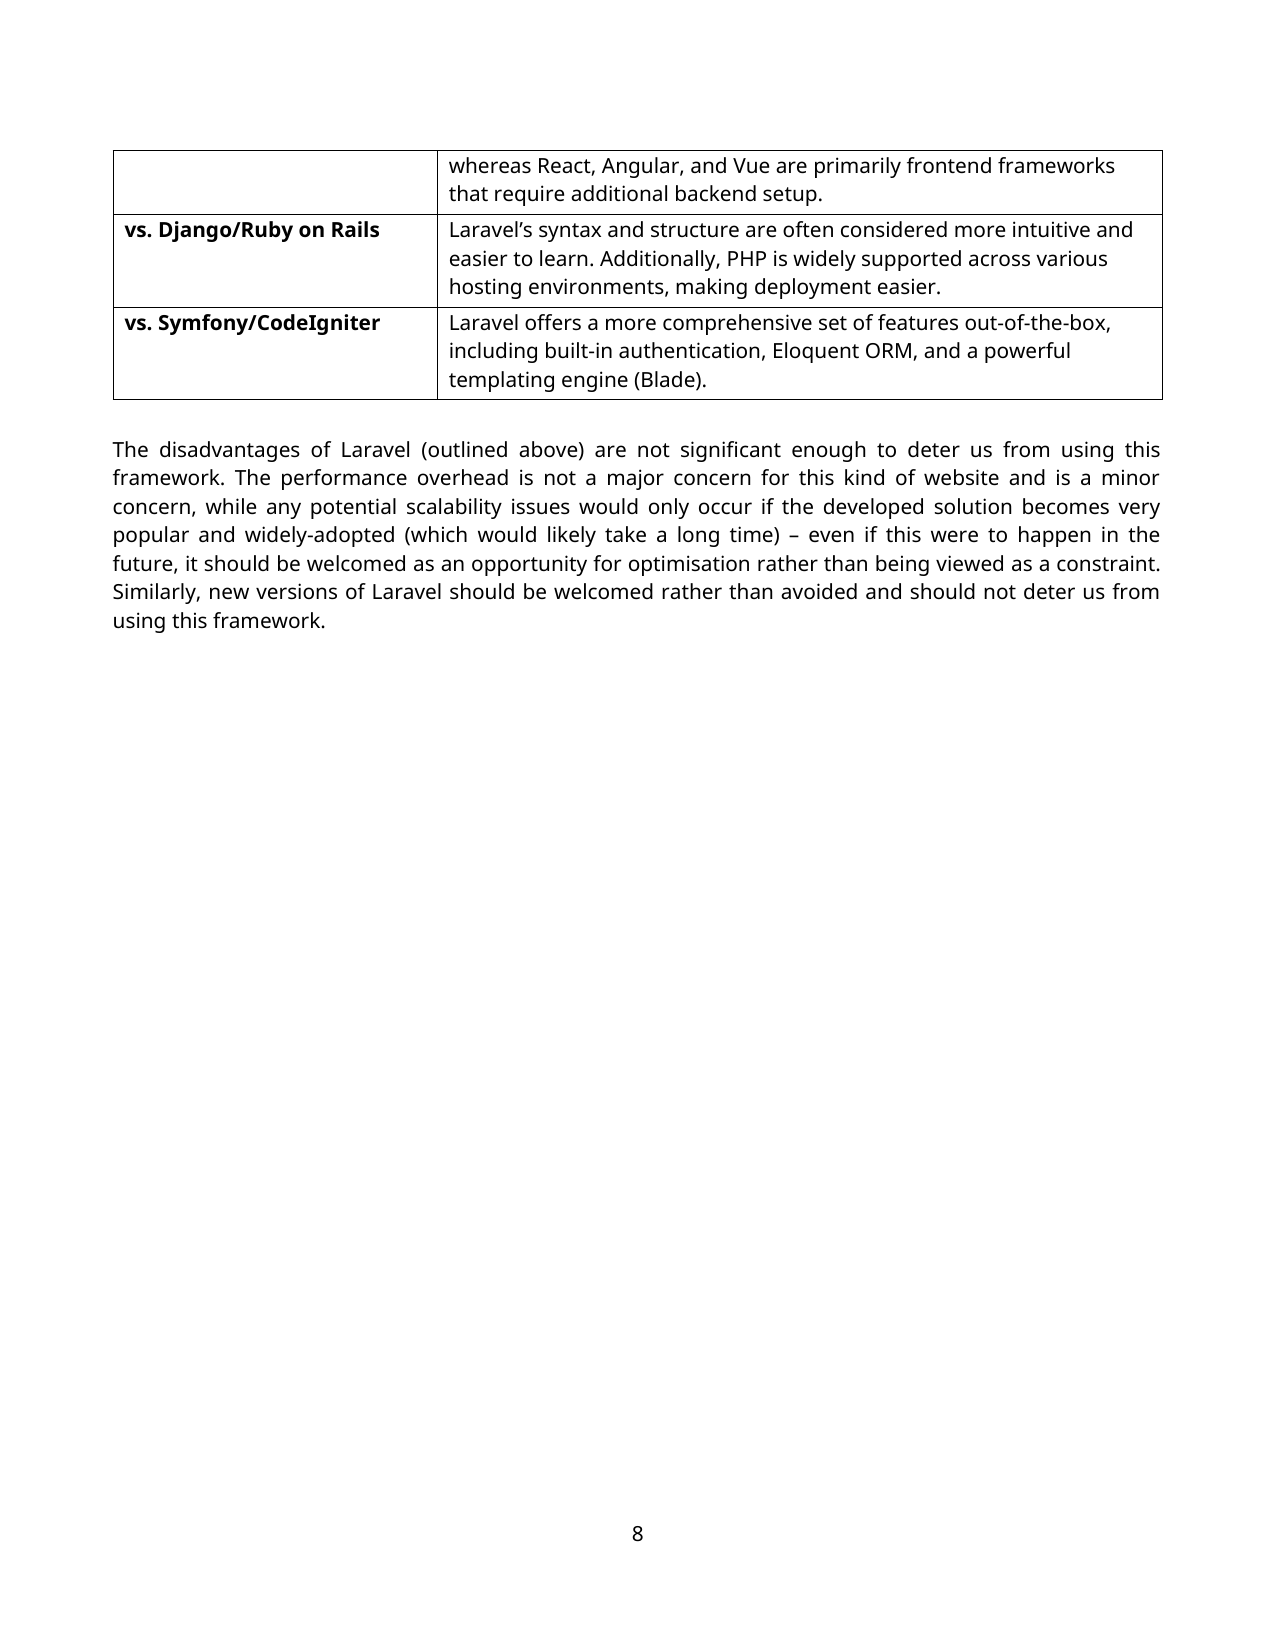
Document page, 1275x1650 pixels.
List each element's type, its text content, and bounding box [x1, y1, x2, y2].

text The disadvantages of Laravel (outlined above) are not significant enough to deter us from using this framework. The performance overhead is not a major concern for this kind of website and is a minor concern, while any potential scalability issues would only occur if the developed solution becomes very popular and widely-adopted (which would likely take a long time) – even if this were to happen in the future, it should be welcomed as an opportunity for optimisation rather than being viewed as a constraint. Similarly, new versions of Laravel should be welcomed rather than avoided and should not deter us from using this framework. [112, 435, 1162, 634]
table_cell vs. Symfony/CodeIgniter [114, 308, 437, 399]
table_cell Laravel’s syntax and structure are often considered more intuitive and easier to learn. Additionally, PHP is widely supported across various hosting environments, making deployment easier. [438, 215, 1162, 307]
table_cell Laravel offers a more comprehensive set of features out-of-the-box, including built-in authentication, Eloquent ORM, and a powerful templating engine (Blade). [438, 308, 1162, 399]
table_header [438, 151, 1162, 214]
table_cell vs. Django/Ruby on Rails [114, 215, 437, 307]
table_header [114, 151, 437, 214]
